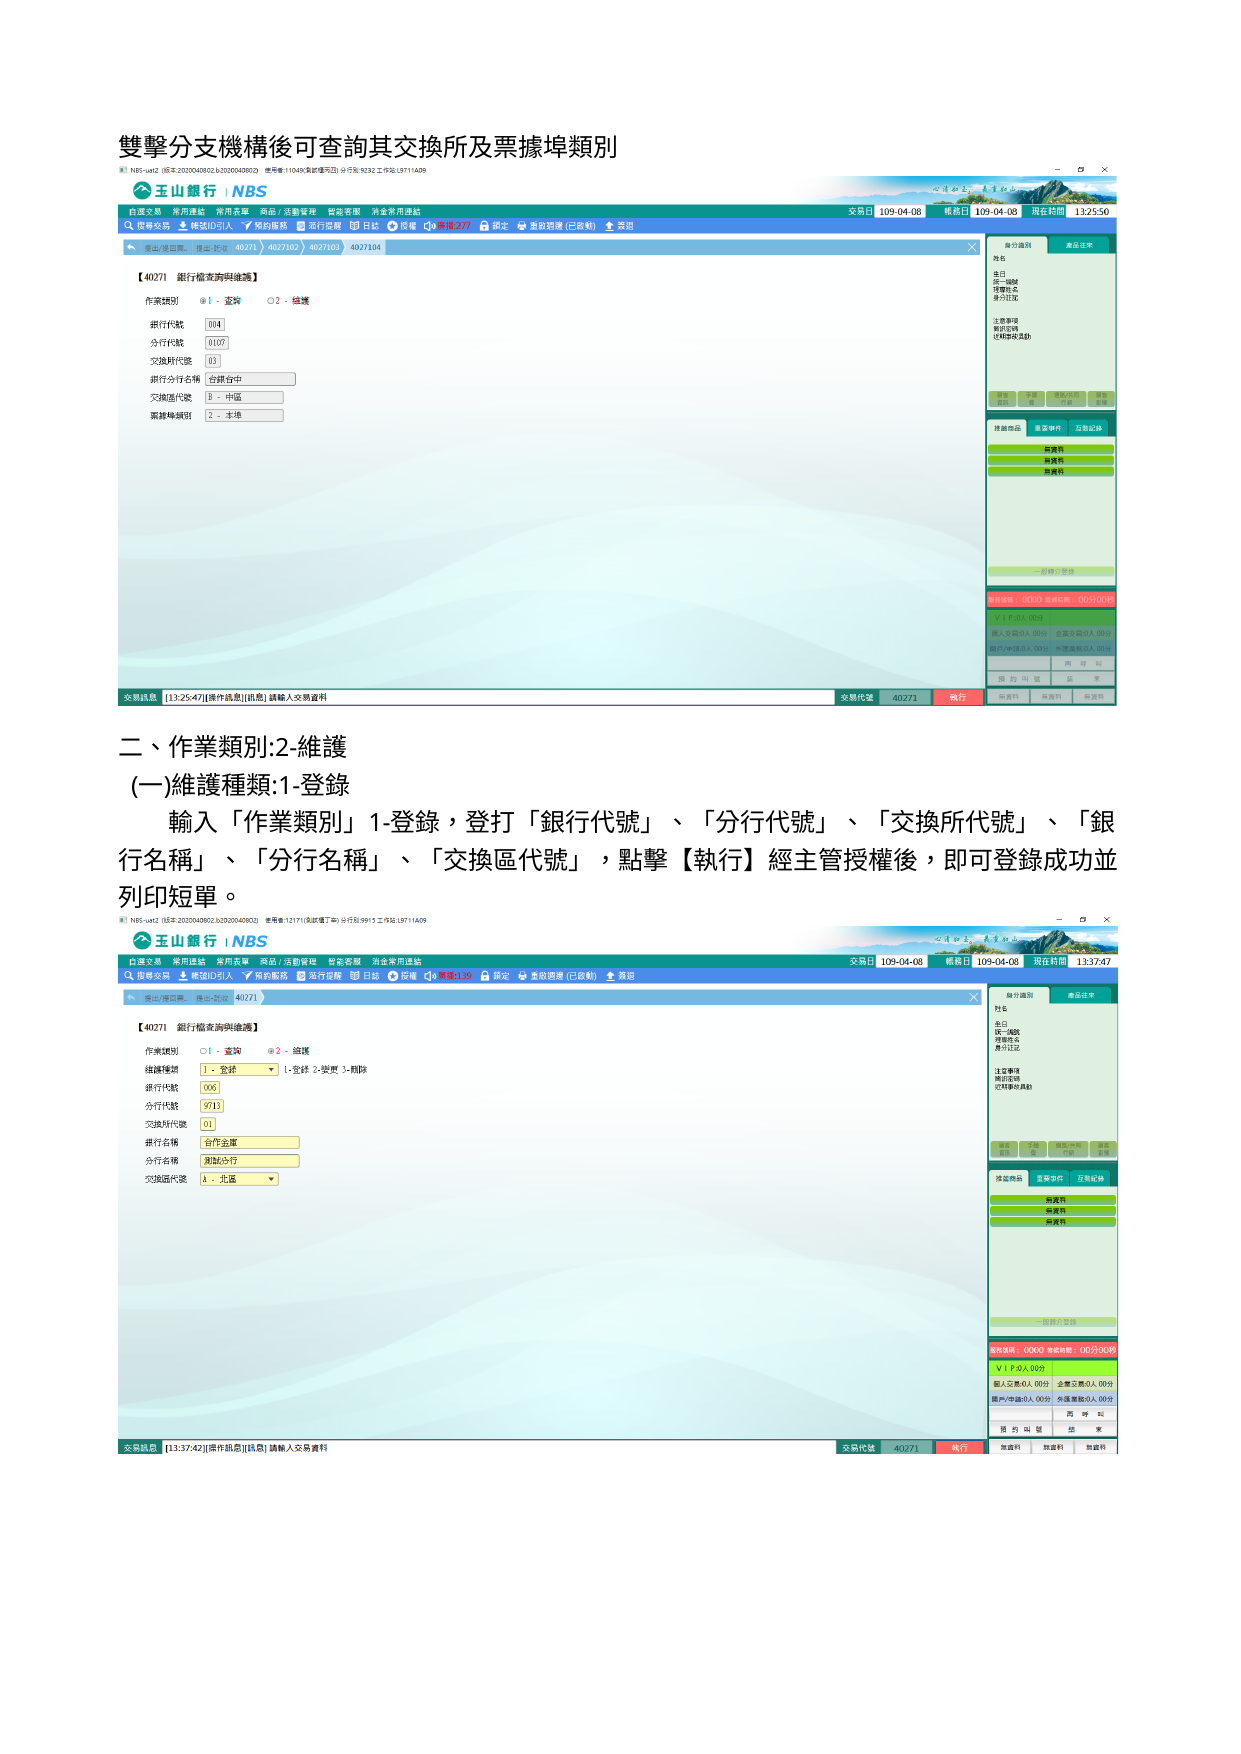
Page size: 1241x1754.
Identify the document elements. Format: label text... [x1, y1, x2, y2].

text 二、作業類別:2-維護 [118, 727, 1122, 764]
picture [118, 914, 1119, 1454]
text 雙擊分支機構後可查詢其交換所及票據埠類別 [118, 127, 1122, 164]
text (一)維護種類:1-登錄 [118, 764, 1122, 802]
text 輸入「作業類別」1-登錄，登打「銀行代號」、「分行代號」、「交換所代號」、「銀行名稱」、「分行名稱」、「交換區代號」，點擊【執行】經主管授權後，即可登錄成功並列印短單。 [118, 802, 1122, 914]
picture [118, 164, 1117, 706]
